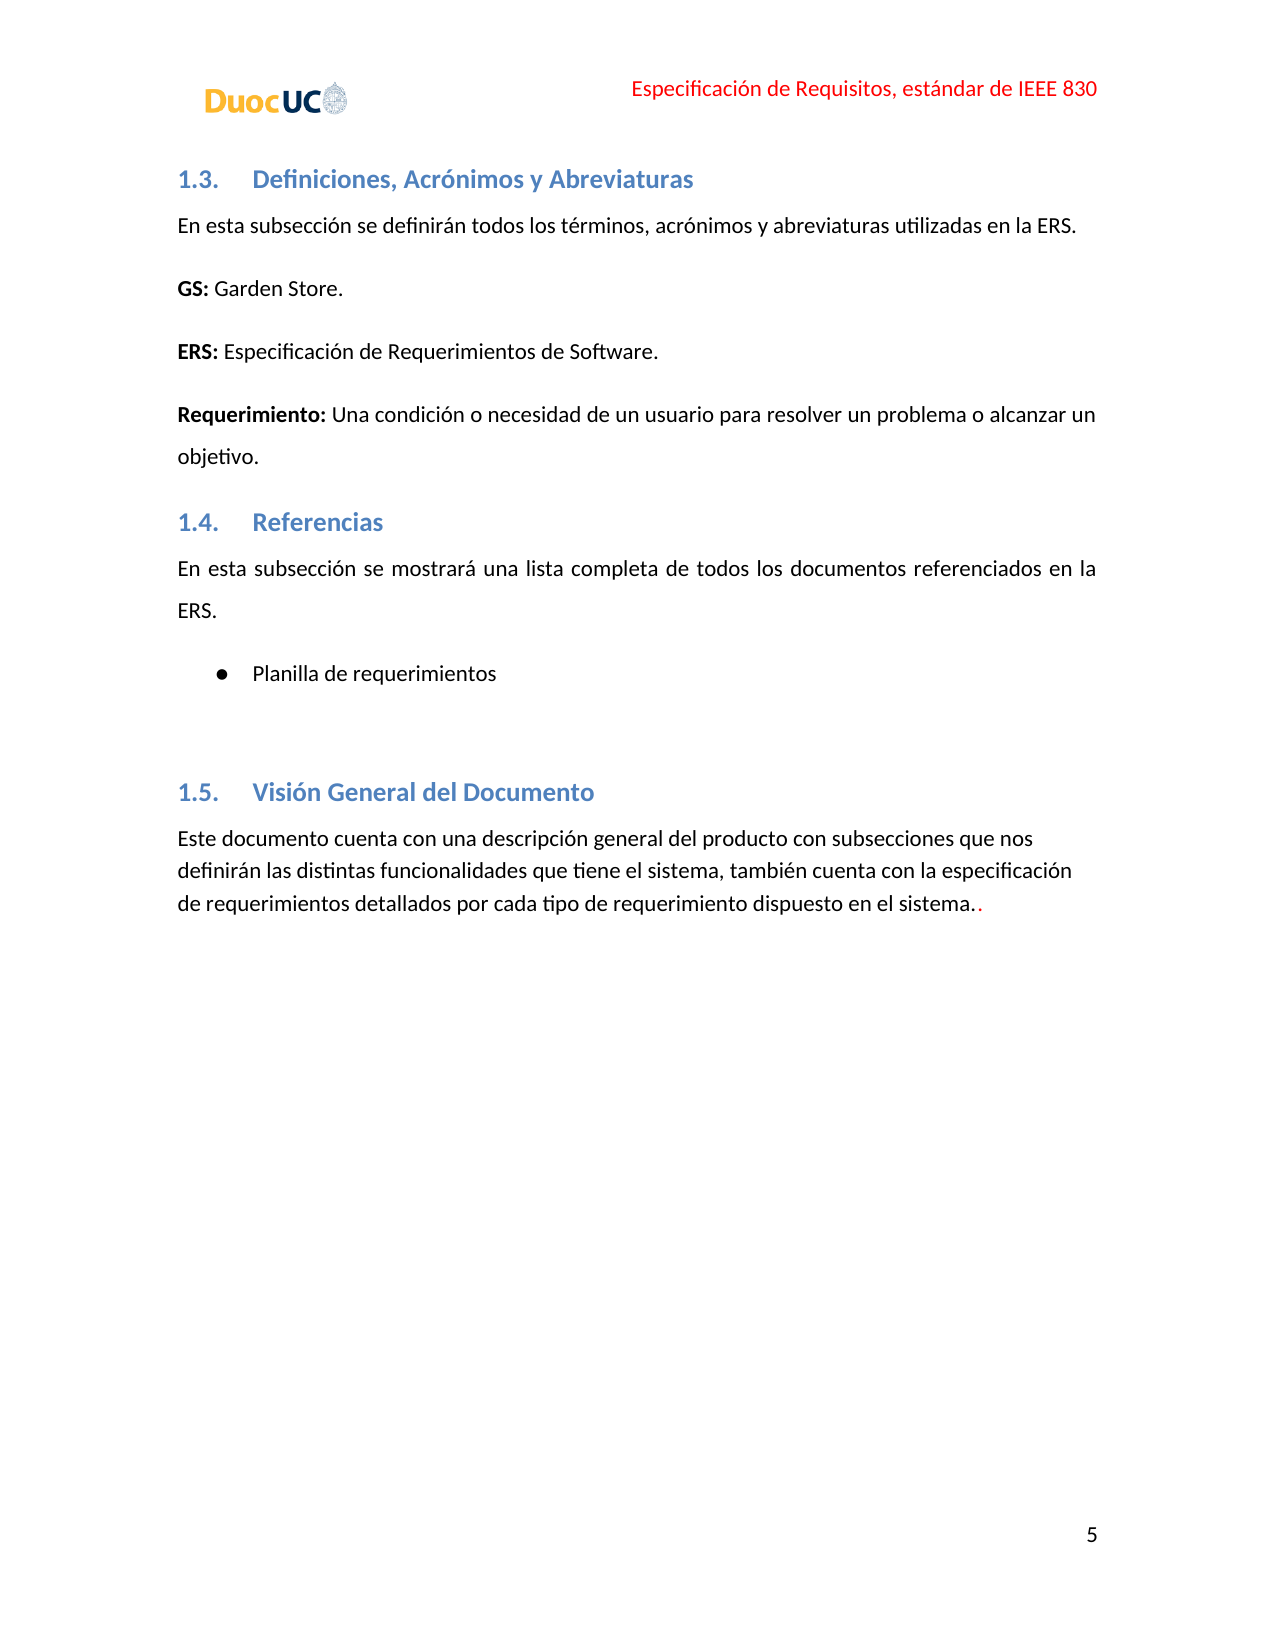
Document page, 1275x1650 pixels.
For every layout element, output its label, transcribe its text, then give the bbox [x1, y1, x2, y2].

text ERS: Especificación de Requerimientos de Software. [177, 337, 1098, 365]
list Planilla de requerimientos [215, 659, 1098, 687]
text En esta subsección se definirán todos los términos, acrónimos y abreviaturas utilizadas en la ERS. [177, 211, 1098, 239]
text En esta subsección se mostrará una lista completa de todos los documentos referenciados en la ERS. [177, 554, 1098, 624]
text Requerimiento: Una condición o necesidad de un usuario para resolver un problema o alcanzar un objetivo. [177, 400, 1098, 470]
text 1.3. Definiciones, Acrónimos y Abreviaturas [177, 162, 1098, 195]
text Este documento cuenta con una descripción general del producto con subsecciones que nos definirán las distintas funcionalidades que tiene el sistema, también cuenta con la especificación de requerimientos detallados por cada tipo de requerimiento dispuesto en el sistema.. [177, 824, 1098, 917]
text 1.4. Referencias [177, 505, 1098, 538]
picture [198, 78, 352, 117]
text GS: Garden Store. [177, 274, 1098, 302]
text 1.5. Visión General del Documento [177, 775, 1098, 808]
